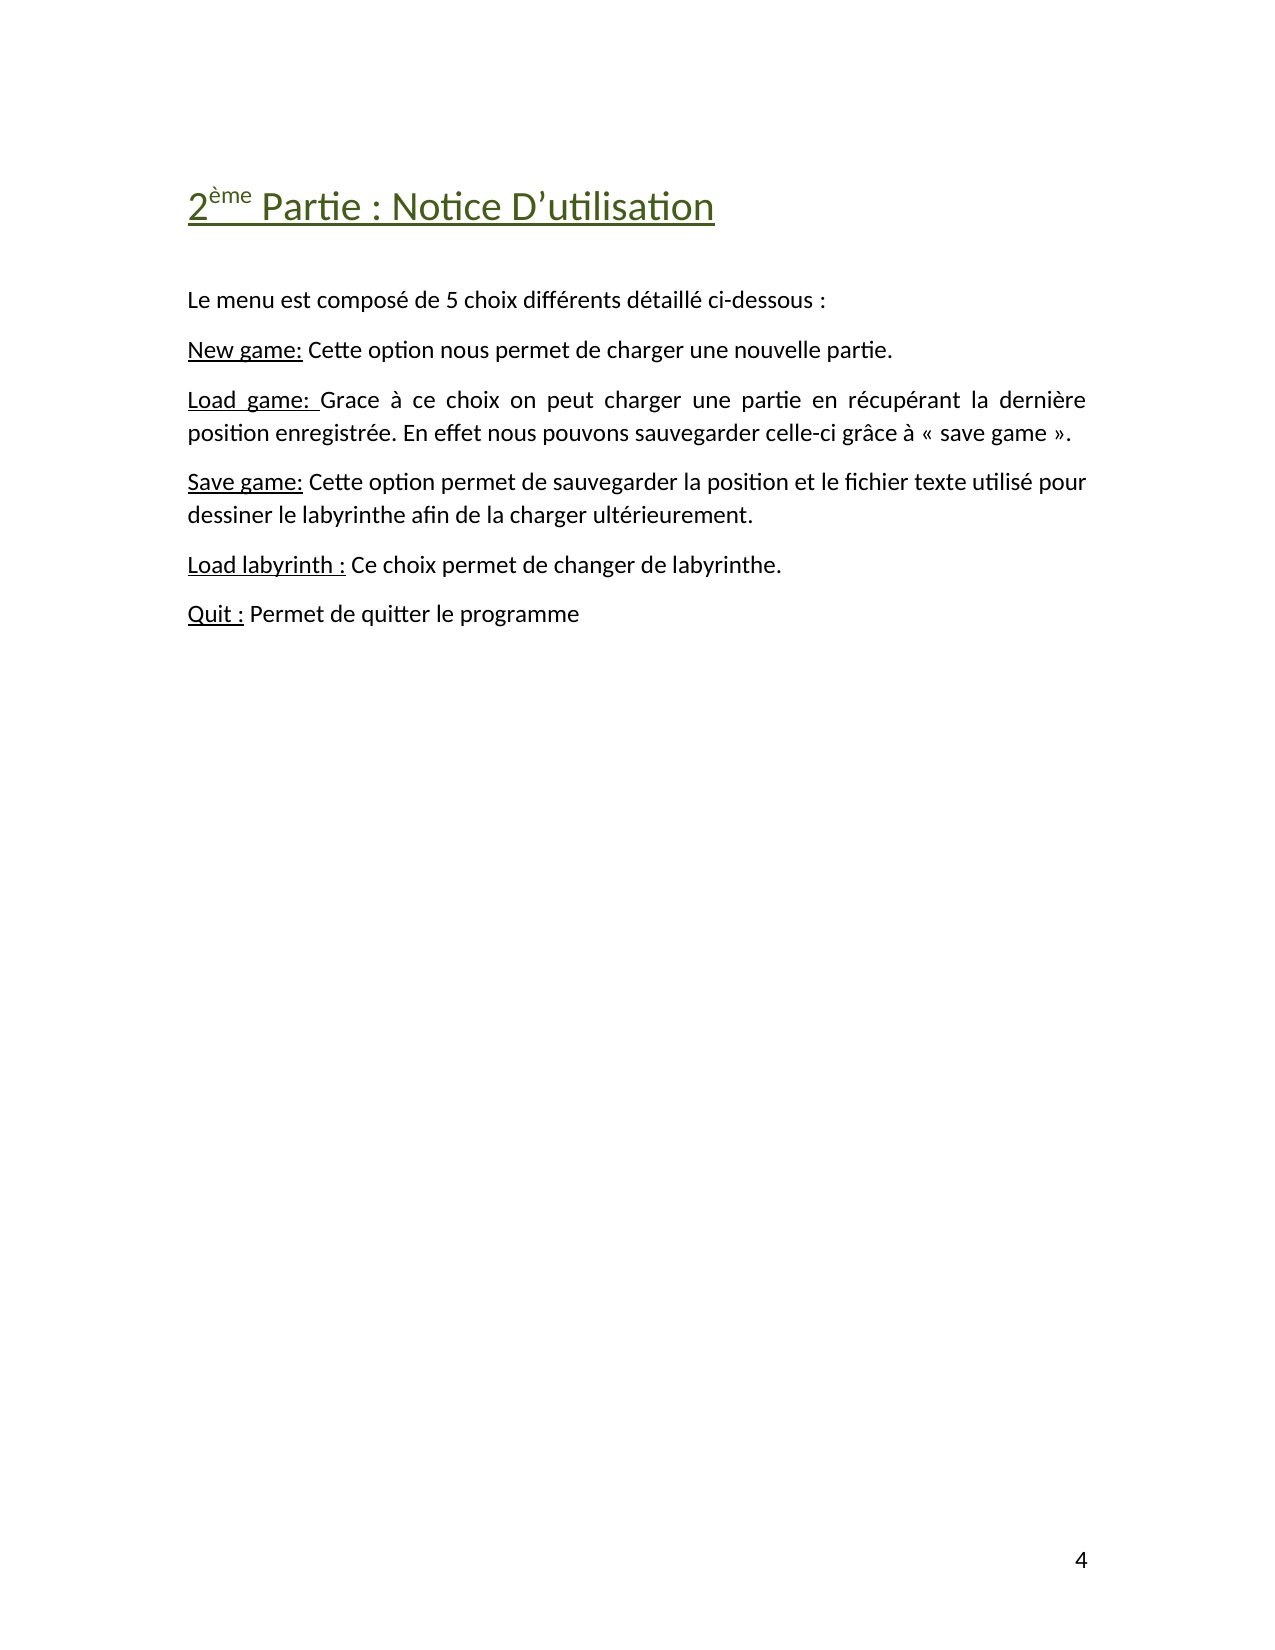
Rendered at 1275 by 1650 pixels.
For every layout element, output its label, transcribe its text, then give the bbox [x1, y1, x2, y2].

text Save game: Cette option permet de sauvegarder la position et le fichier texte utilisé pour dessiner le labyrinthe afin de la charger ultérieurement. [187, 466, 1087, 530]
text Le menu est composé de 5 choix différents détaillé ci-dessous : [187, 285, 1087, 315]
text Quit : Permet de quitter le programme [187, 598, 1087, 629]
subtitle 2ème Partie : Notice D’utilisation [187, 180, 1087, 231]
text Load labyrinth : Ce choix permet de changer de labyrinthe. [187, 549, 1087, 579]
text New game: Cette option nous permet de charger une nouvelle partie. [187, 334, 1087, 365]
text Load game: Grace à ce choix on peut charger une partie en récupérant la dernière position enregistrée. En effet nous pouvons sauvegarder celle-ci grâce à « save game ». [187, 384, 1087, 447]
